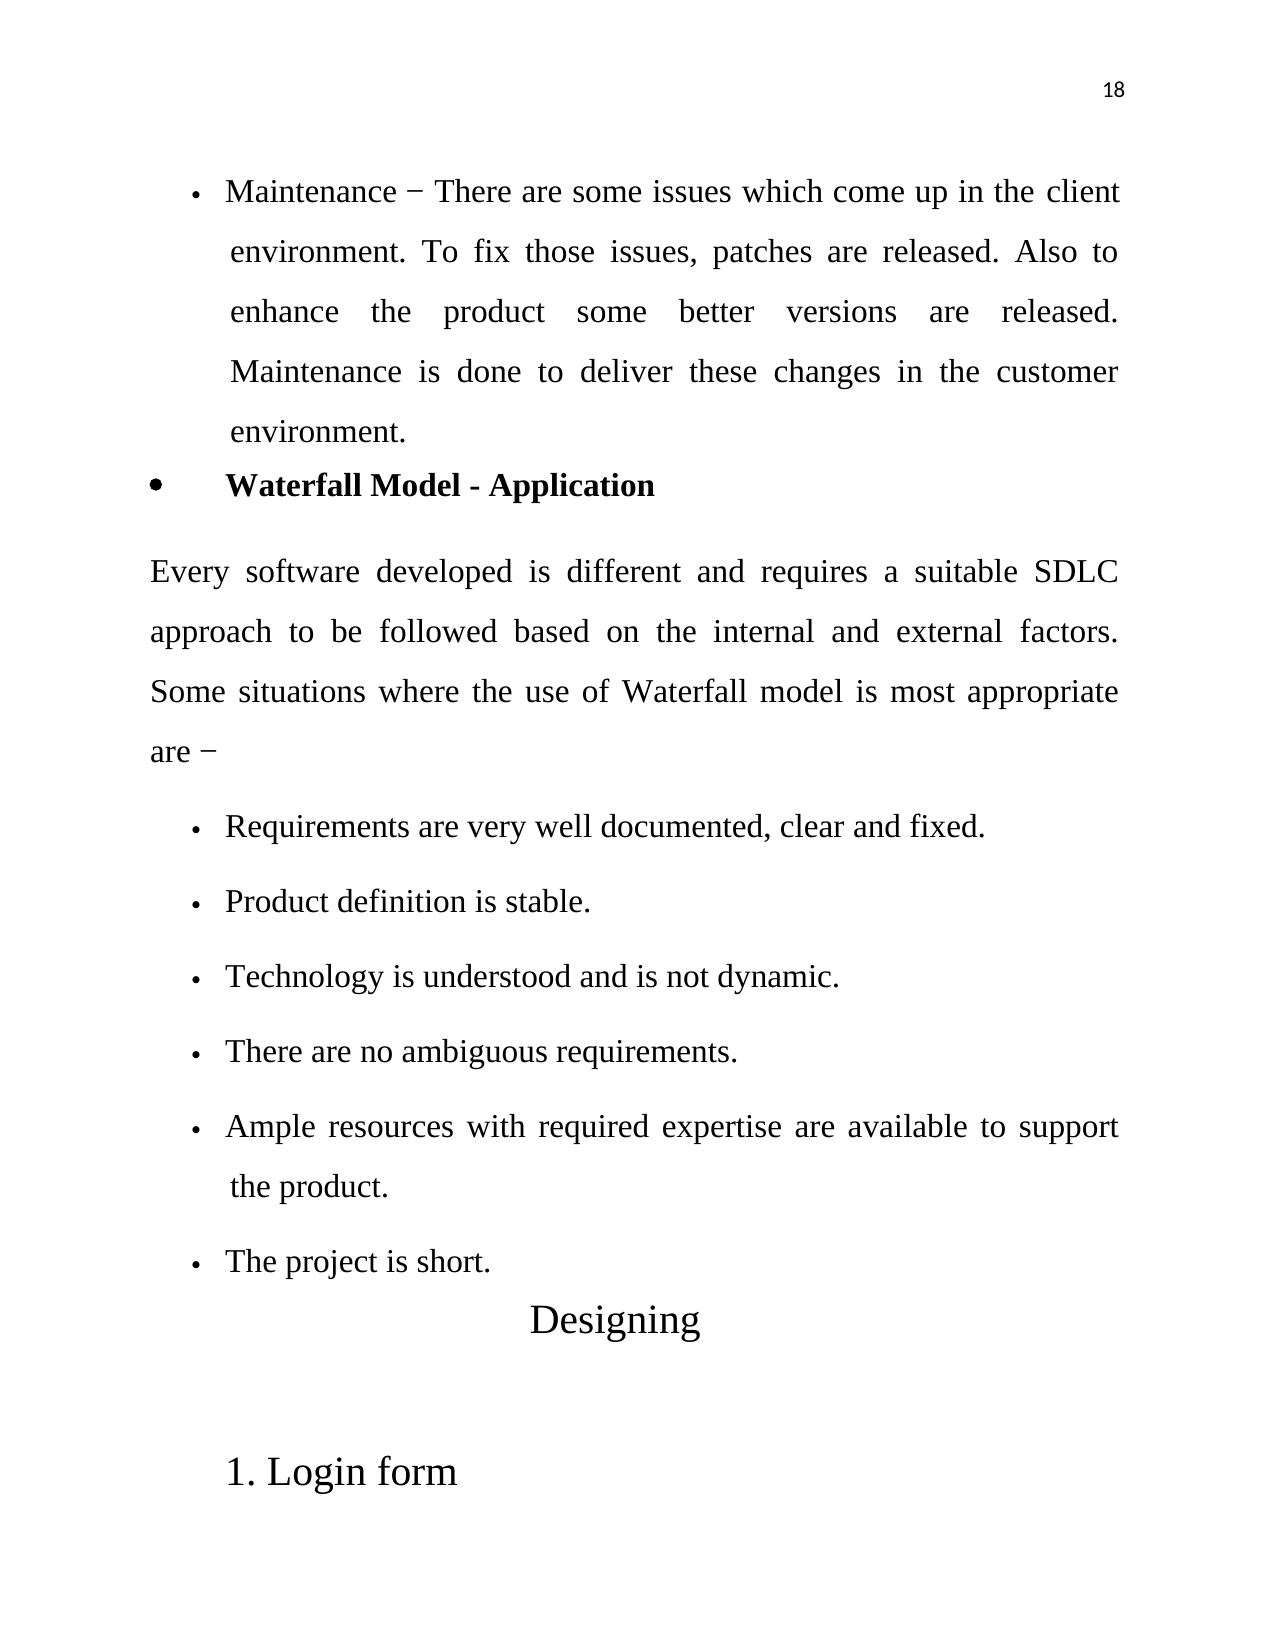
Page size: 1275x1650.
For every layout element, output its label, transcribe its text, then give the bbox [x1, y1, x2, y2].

list There are no ambiguous requirements. [192, 1010, 1120, 1070]
text Designing [150, 1295, 1125, 1343]
list Technology is understood and is not dynamic. [192, 935, 1120, 995]
list Maintenance − There are some issues which come up in the client environment. To fix those issues, patches are released. Also to enhance the product some better versions are released. Maintenance is done to deliver these changes in the customer environment. [192, 150, 1120, 450]
list Waterfall Model - Application [150, 465, 1125, 503]
list 1. Login form [225, 1447, 1125, 1495]
text Every software developed is different and requires a suitable SDLC approach to be followed based on the internal and external factors. Some situations where the use of Waterfall model is most appropriate are − [150, 530, 1120, 770]
list Product definition is stable. [192, 860, 1120, 920]
list The project is short. [192, 1220, 1120, 1280]
list Requirements are very well documented, clear and fixed. [192, 785, 1120, 845]
list Ample resources with required expertise are available to support the product. [192, 1085, 1120, 1205]
